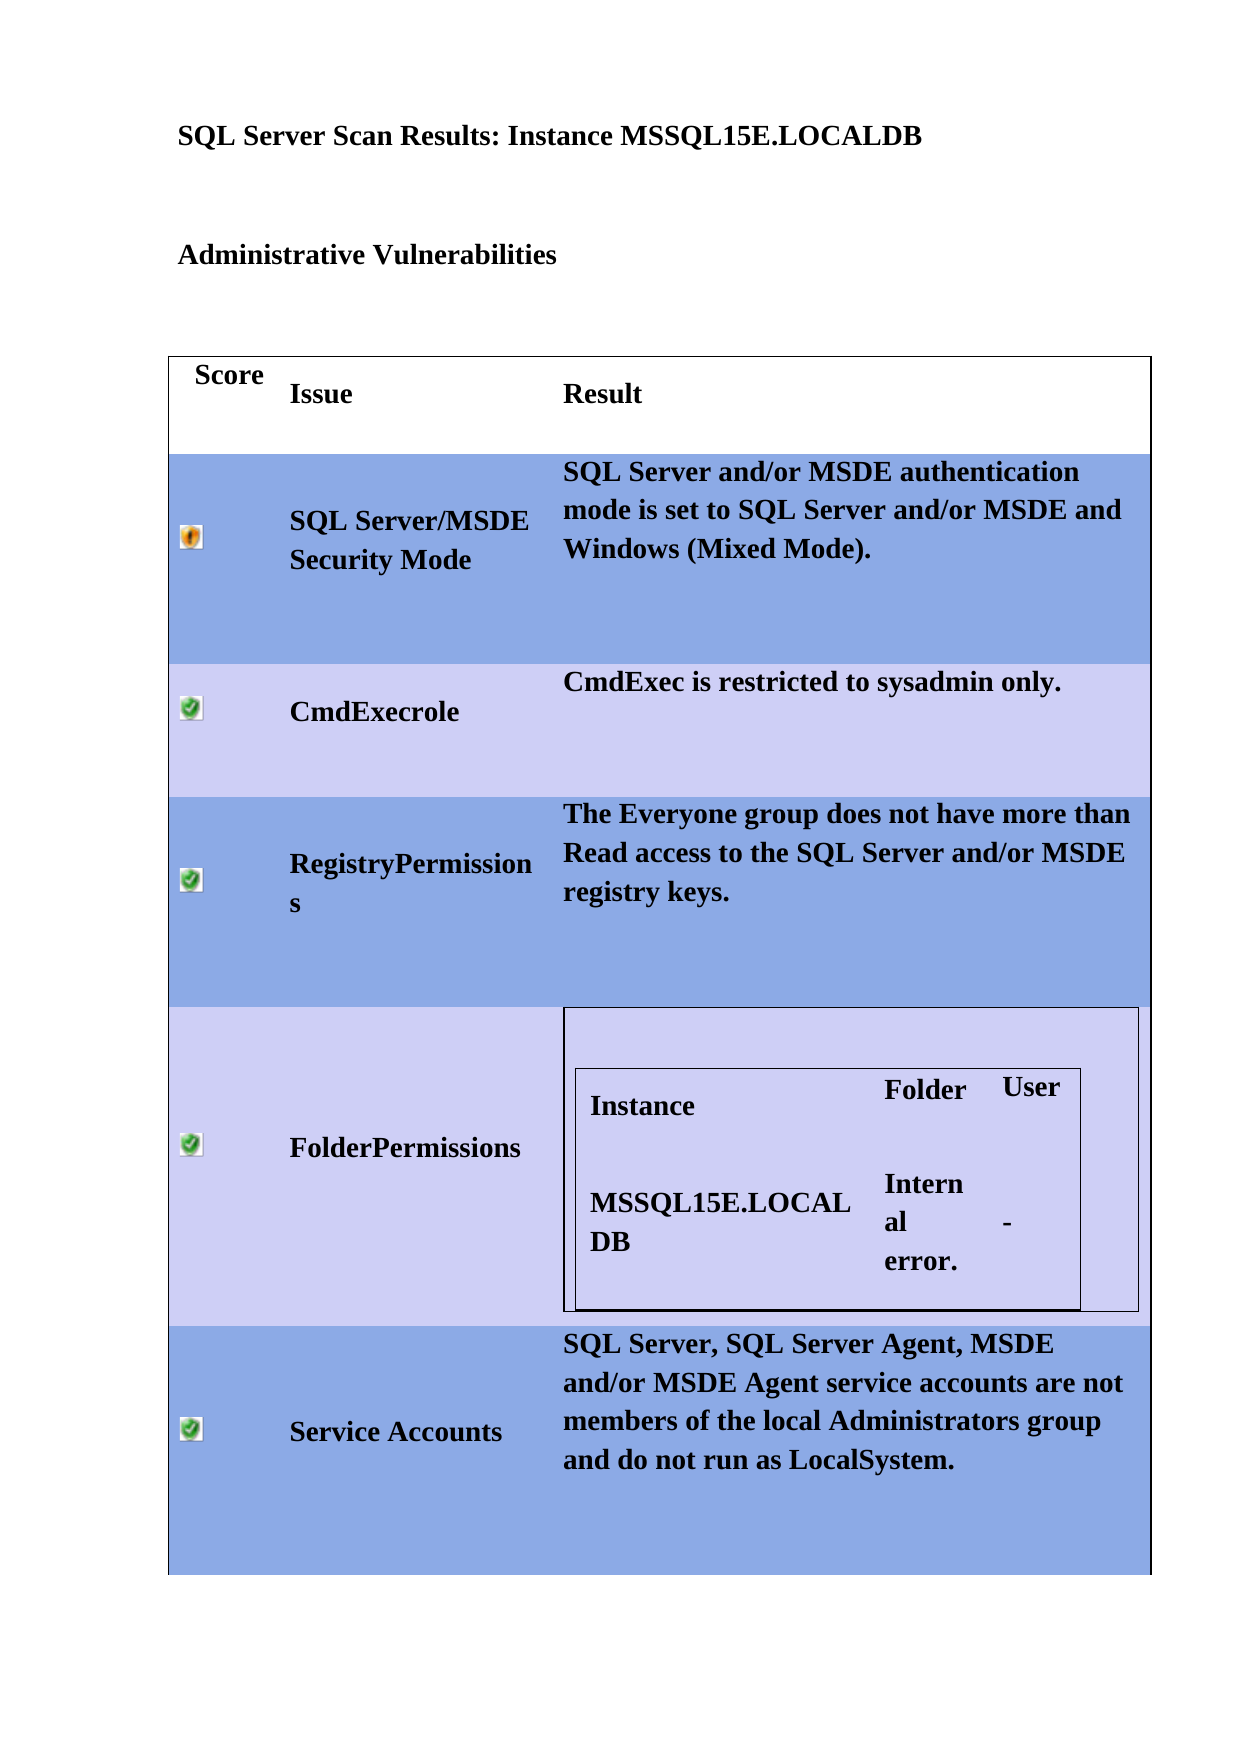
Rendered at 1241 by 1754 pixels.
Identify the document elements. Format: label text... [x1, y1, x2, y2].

table_cell SQL Server, SQL Server Agent, MSDE and/or MSDE Agent service accounts are not members of the local Administrators group and do not run as LocalSystem. [552, 1326, 1150, 1575]
text Administrative Vulnerabilities [177, 237, 1152, 270]
picture [179, 1133, 205, 1158]
table_cell [552, 1007, 1150, 1326]
table_cell The Everyone group does not have more than Read access to the SQL Server and/or MSDE registry keys. [552, 797, 1150, 1007]
table_cell [169, 797, 278, 1007]
picture [179, 1417, 205, 1443]
table_cell [169, 1326, 278, 1575]
table_cell CmdExecrole [278, 664, 552, 797]
picture [179, 525, 205, 551]
table_cell RegistryPermissions [278, 797, 552, 1007]
picture [179, 696, 205, 722]
table_cell Service Accounts [278, 1326, 552, 1575]
table_cell CmdExec is restricted to sysadmin only. [552, 664, 1150, 797]
table_header Score [169, 357, 278, 454]
table_cell [169, 454, 278, 664]
table_cell [169, 664, 278, 797]
table_cell SQL Server/MSDE Security Mode [278, 454, 552, 664]
table_header Issue [278, 357, 552, 454]
picture [179, 868, 205, 894]
table_cell [169, 1007, 278, 1326]
text SQL Server Scan Results: Instance MSSQL15E.LOCALDB [177, 118, 1152, 152]
table_cell SQL Server and/or MSDE authentication mode is set to SQL Server and/or MSDE and Windows (Mixed Mode). [552, 454, 1150, 664]
table_cell FolderPermissions [278, 1007, 552, 1326]
table_header Result [552, 357, 1150, 454]
